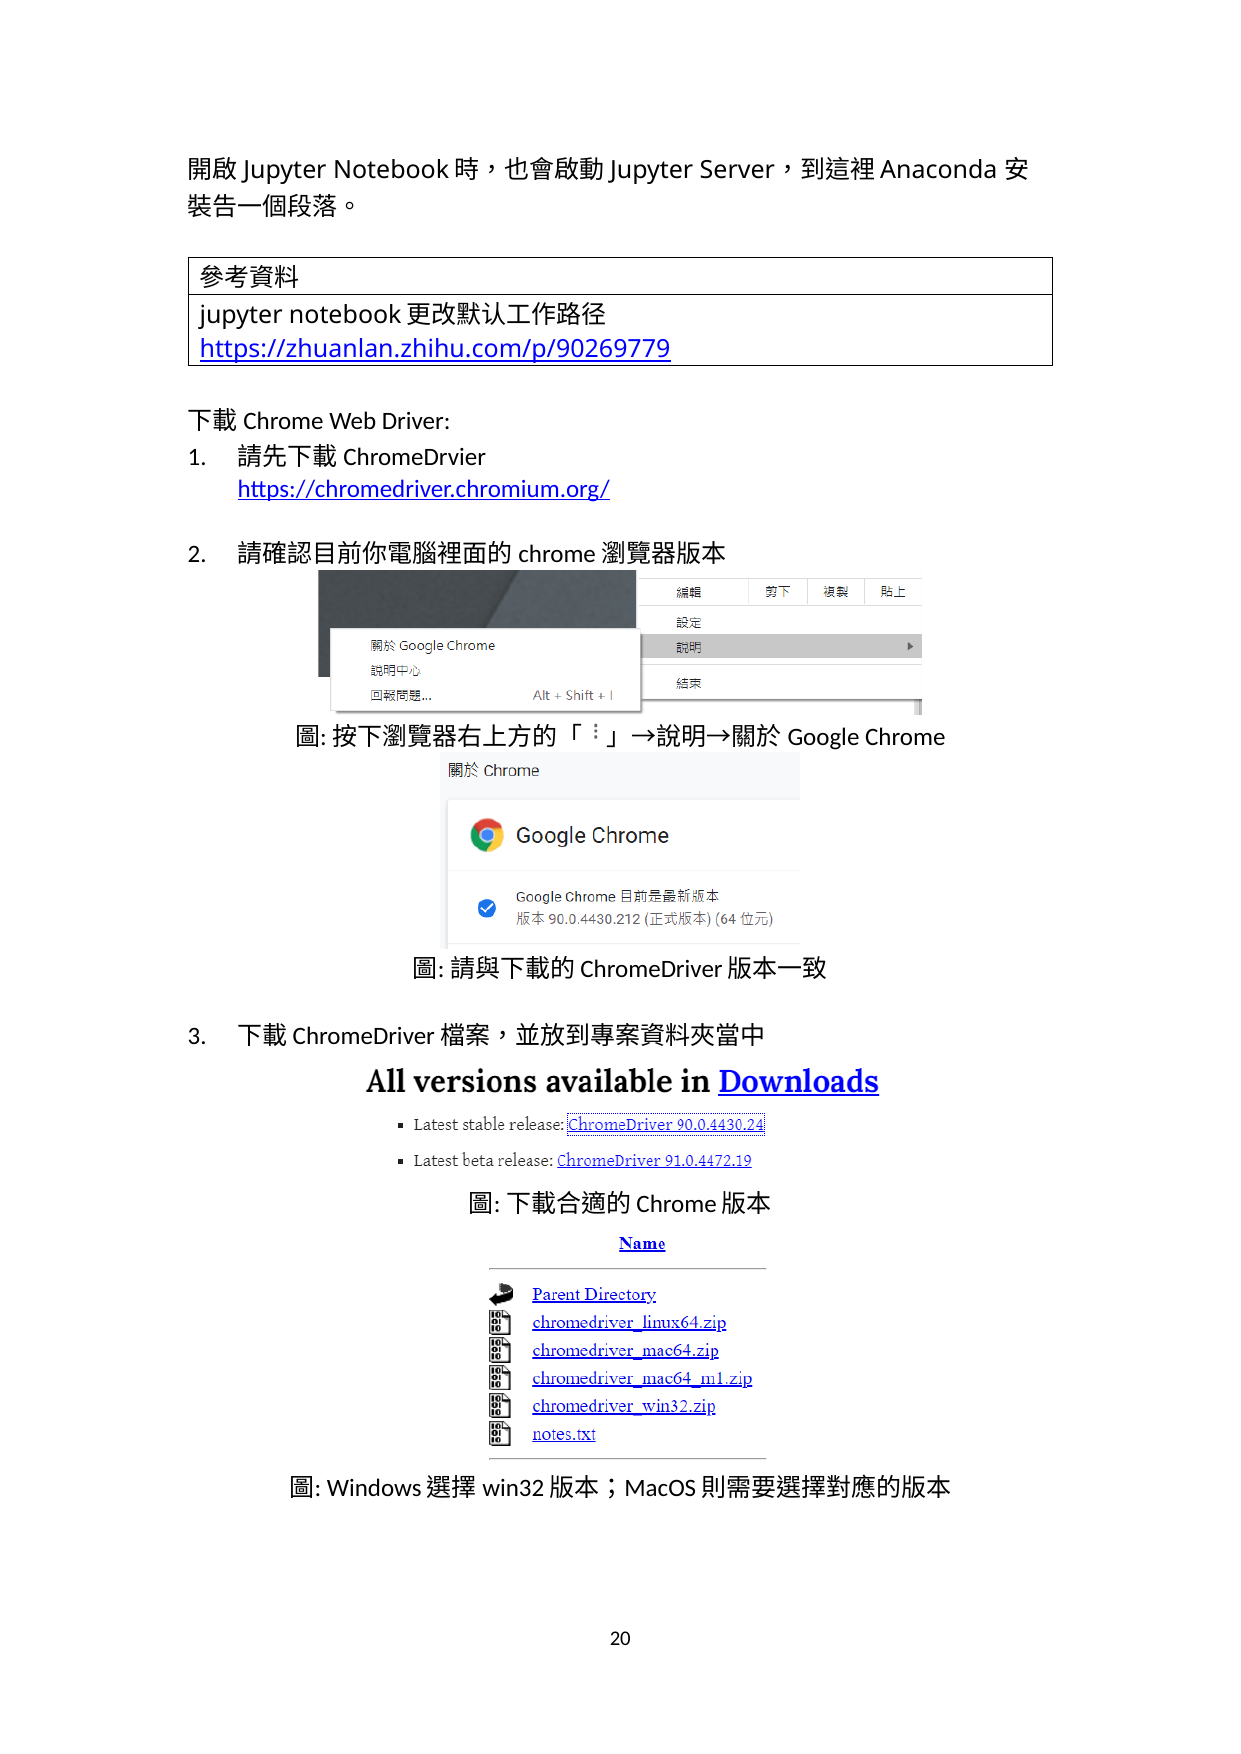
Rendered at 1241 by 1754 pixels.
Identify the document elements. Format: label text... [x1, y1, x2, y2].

list 請確認目前你電腦裡面的 chrome 瀏覽器版本 [187, 534, 1053, 570]
list https://chromedriver.chromium.org/ [237, 473, 1053, 503]
list 下載ChromeDriver檔案，並放到專案資料夾當中 [187, 1016, 1053, 1052]
table_cell jupyter notebook更改默认工作路径 https://zhuanlan.zhihu.com/p/90269779 [189, 295, 1052, 365]
text 下載 Chrome Web Driver: [187, 400, 1053, 437]
picture [318, 570, 922, 746]
picture [348, 1051, 892, 1184]
text 開啟 Jupyter Notebook時，也會啟動 Jupyter Server，到這裡Anaconda 安裝告一個段落。 [187, 150, 1053, 222]
table_header 參考資料 [189, 258, 1052, 294]
picture [440, 752, 800, 949]
text 圖: 下載合適的Chrome版本 [187, 1183, 1053, 1219]
text 圖: Windows選擇 win32版本；MacOS則需要選擇對應的版本 [187, 1468, 1053, 1504]
text 圖: 請與下載的ChromeDriver版本一致 [187, 949, 1053, 985]
text 圖: 按下瀏覽器右上方的「」→說明→關於 Google Chrome [187, 715, 1053, 753]
picture [473, 1219, 767, 1468]
list 請先下載 ChromeDrvier [187, 437, 1053, 473]
